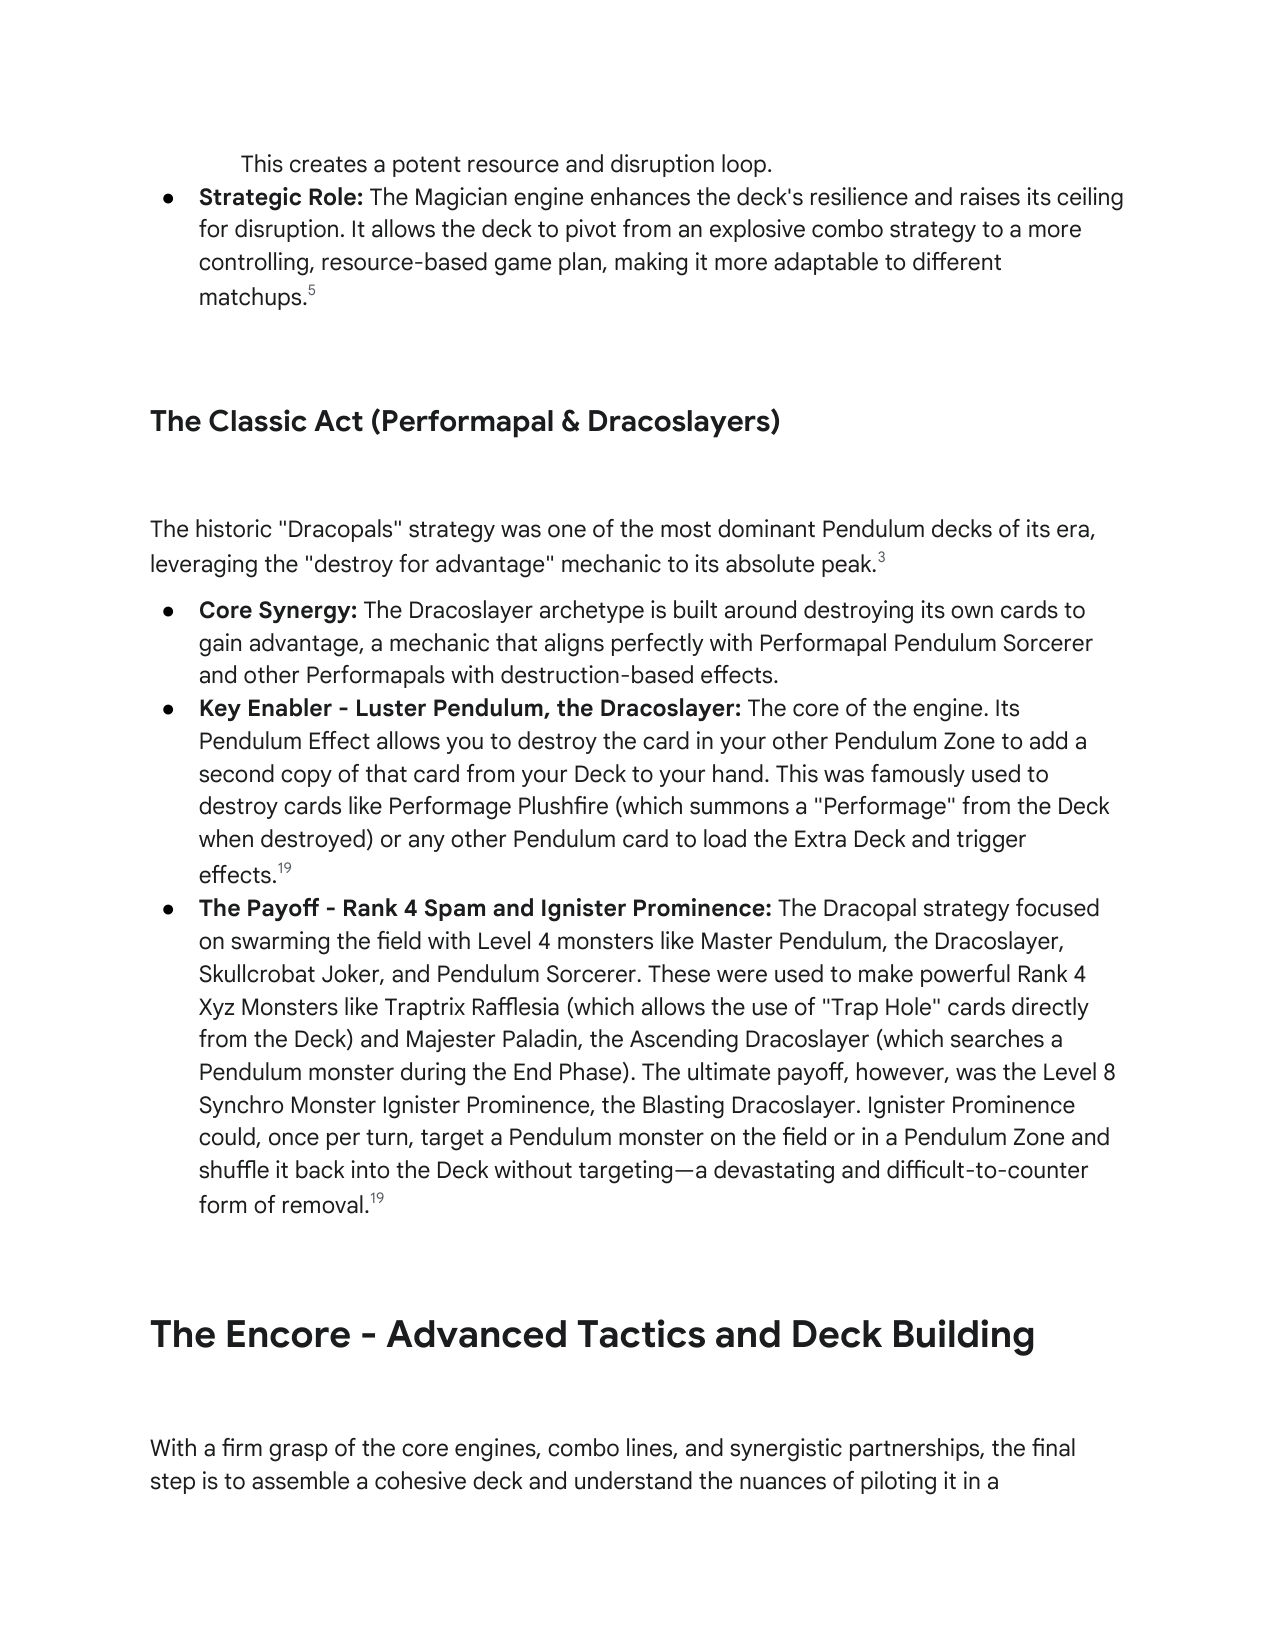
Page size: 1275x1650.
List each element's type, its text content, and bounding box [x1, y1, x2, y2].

list Key Enabler - Luster Pendulum, the Dracoslayer: The core of the engine. Its Pendulum Effect allows you to destroy the card in your other Pendulum Zone to add a second copy of that card from your Deck to your hand. This was famously used to destroy cards like Performage Plushfire (which summons a "Performage" from the Deck when destroyed) or any other Pendulum card to load the Extra Deck and trigger effects.19 [161, 694, 1125, 890]
list Core Synergy: The Dracoslayer archetype is built around destroying its own cards to gain advantage, a mechanic that aligns perfectly with Performapal Pendulum Sorcerer and other Performapals with destruction-based effects. [161, 596, 1125, 691]
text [150, 1434, 1125, 1496]
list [203, 150, 1125, 179]
text The historic "Dracopals" strategy was one of the most dominant Pendulum decks of its era, leveraging the "destroy for advantage" mechanic to its absolute peak.3 [150, 515, 1125, 579]
list Strategic Role: The Magician engine enhances the deck's resilience and raises its ceiling for disruption. It allows the deck to pivot from an explosive combo strategy to a more controlling, resource-based game plan, making it more adaptable to different matchups.5 [161, 183, 1125, 313]
list The Payoff - Rank 4 Spam and Ignister Prominence: The Dracopal strategy focused on swarming the field with Level 4 monsters like Master Pendulum, the Dracoslayer, Skullcrobat Joker, and Pendulum Sorcerer. These were used to make powerful Rank 4 Xyz Monsters like Traptrix Rafflesia (which allows the use of "Trap Hole" cards directly from the Deck) and Majester Paladin, the Ascending Dracoslayer (which searches a Pendulum monster during the End Phase). The ultimate payoff, however, was the Level 8 Synchro Monster Ignister Prominence, the Blasting Dracoslayer. Ignister Prominence could, once per turn, target a Pendulum monster on the field or in a Pendulum Zone and shuffle it back into the Deck without targeting—a devastating and difficult-to-counter form of removal.19 [161, 894, 1125, 1221]
subtitle The Encore - Advanced Tactics and Deck Building [150, 1311, 1125, 1358]
subtitle The Classic Act (Performapal & Dracoslayers) [150, 403, 1125, 440]
